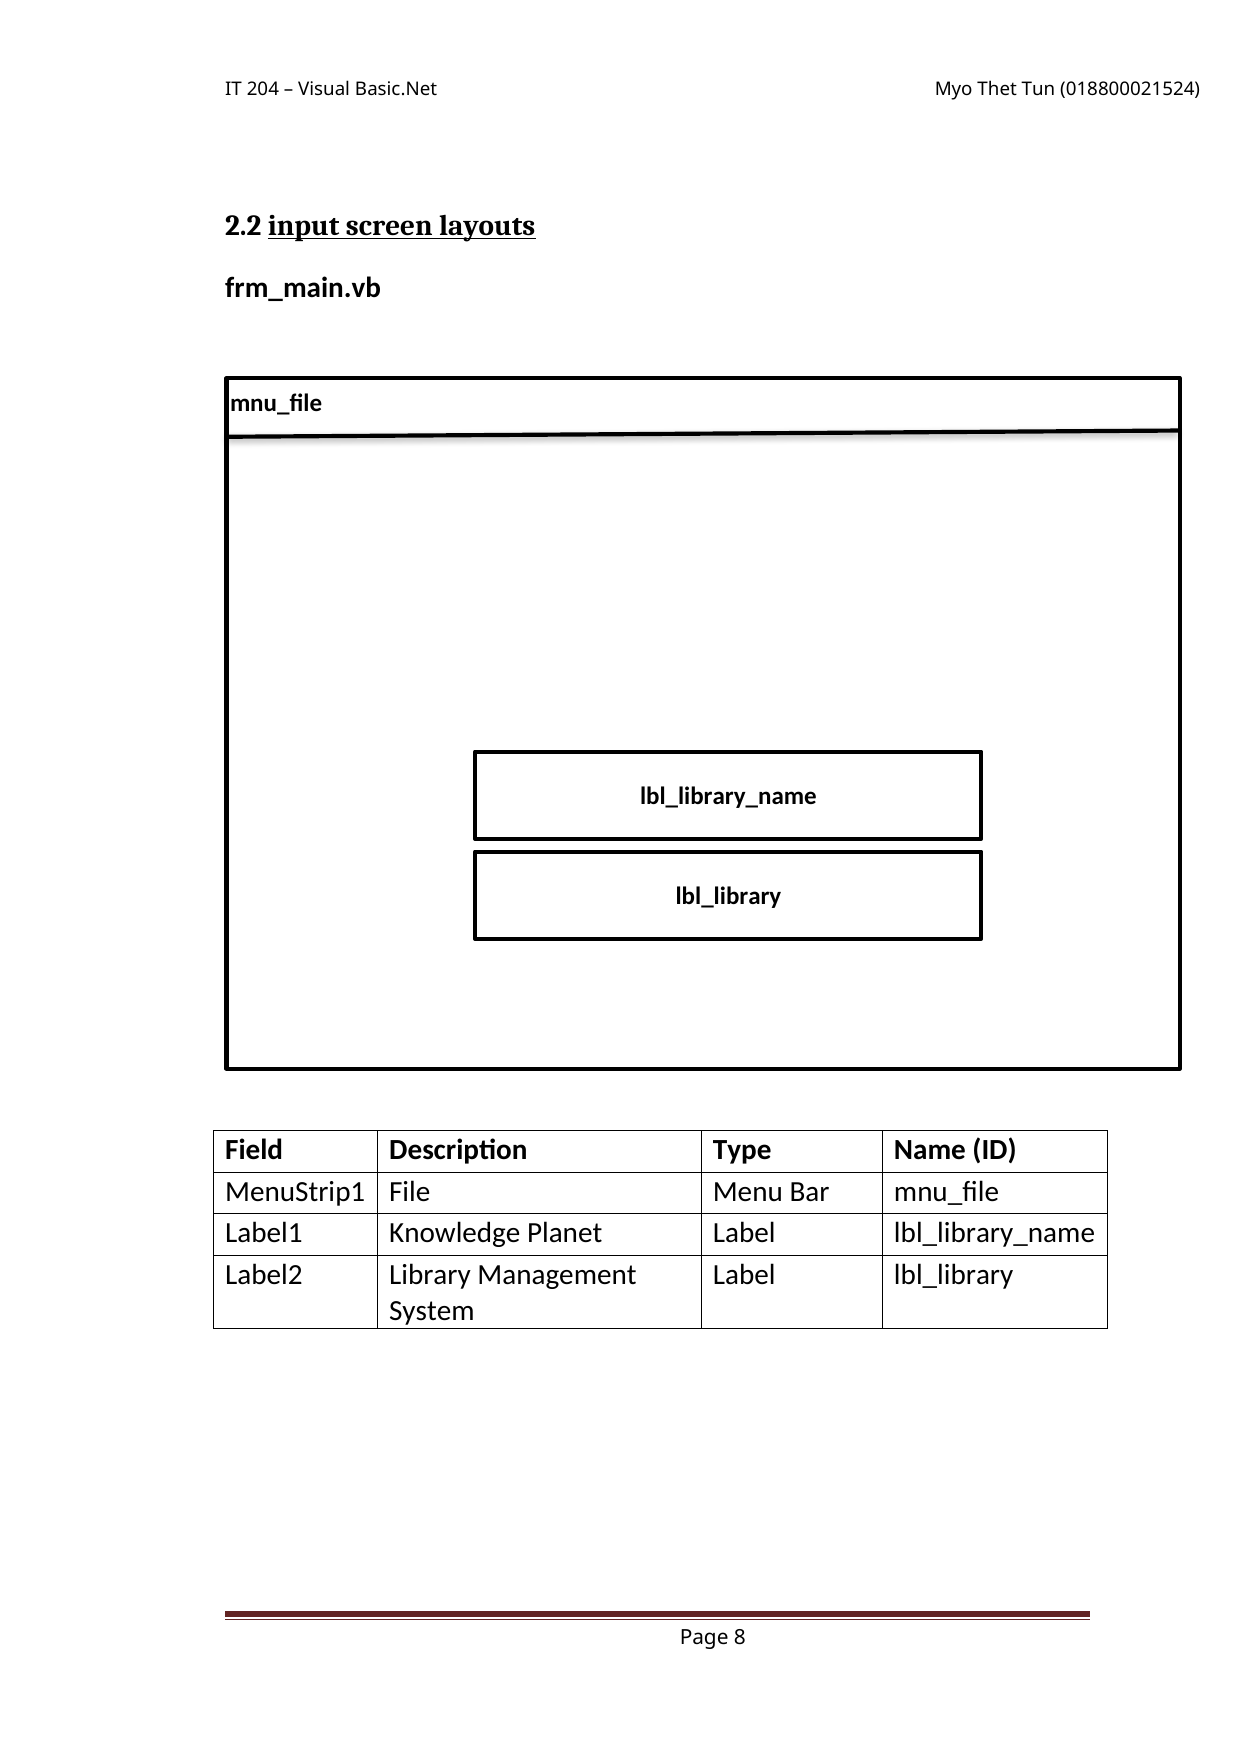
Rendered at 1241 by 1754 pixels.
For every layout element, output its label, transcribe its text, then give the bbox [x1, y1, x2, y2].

text frm_main.vb [225, 269, 1090, 304]
table_cell Label [702, 1256, 882, 1328]
table_cell mnu_file [883, 1173, 1107, 1213]
table_cell Label2 [214, 1256, 377, 1328]
table_cell Library Management System [378, 1256, 701, 1328]
table_cell Label [702, 1214, 882, 1255]
table_cell lbl_library_name [883, 1214, 1107, 1255]
table_cell Label1 [214, 1214, 377, 1255]
table_cell File [378, 1173, 701, 1213]
table_cell MenuStrip1 [214, 1173, 377, 1213]
table_cell Knowledge Planet [378, 1214, 701, 1255]
text 2.2 input screen layouts [225, 209, 1090, 243]
table_header Name (ID) [883, 1131, 1107, 1172]
table_cell lbl_library [883, 1256, 1107, 1328]
table_header Type [702, 1131, 882, 1172]
table_header Description [378, 1131, 701, 1172]
table_header Field [214, 1131, 377, 1172]
table_cell Menu Bar [702, 1173, 882, 1213]
